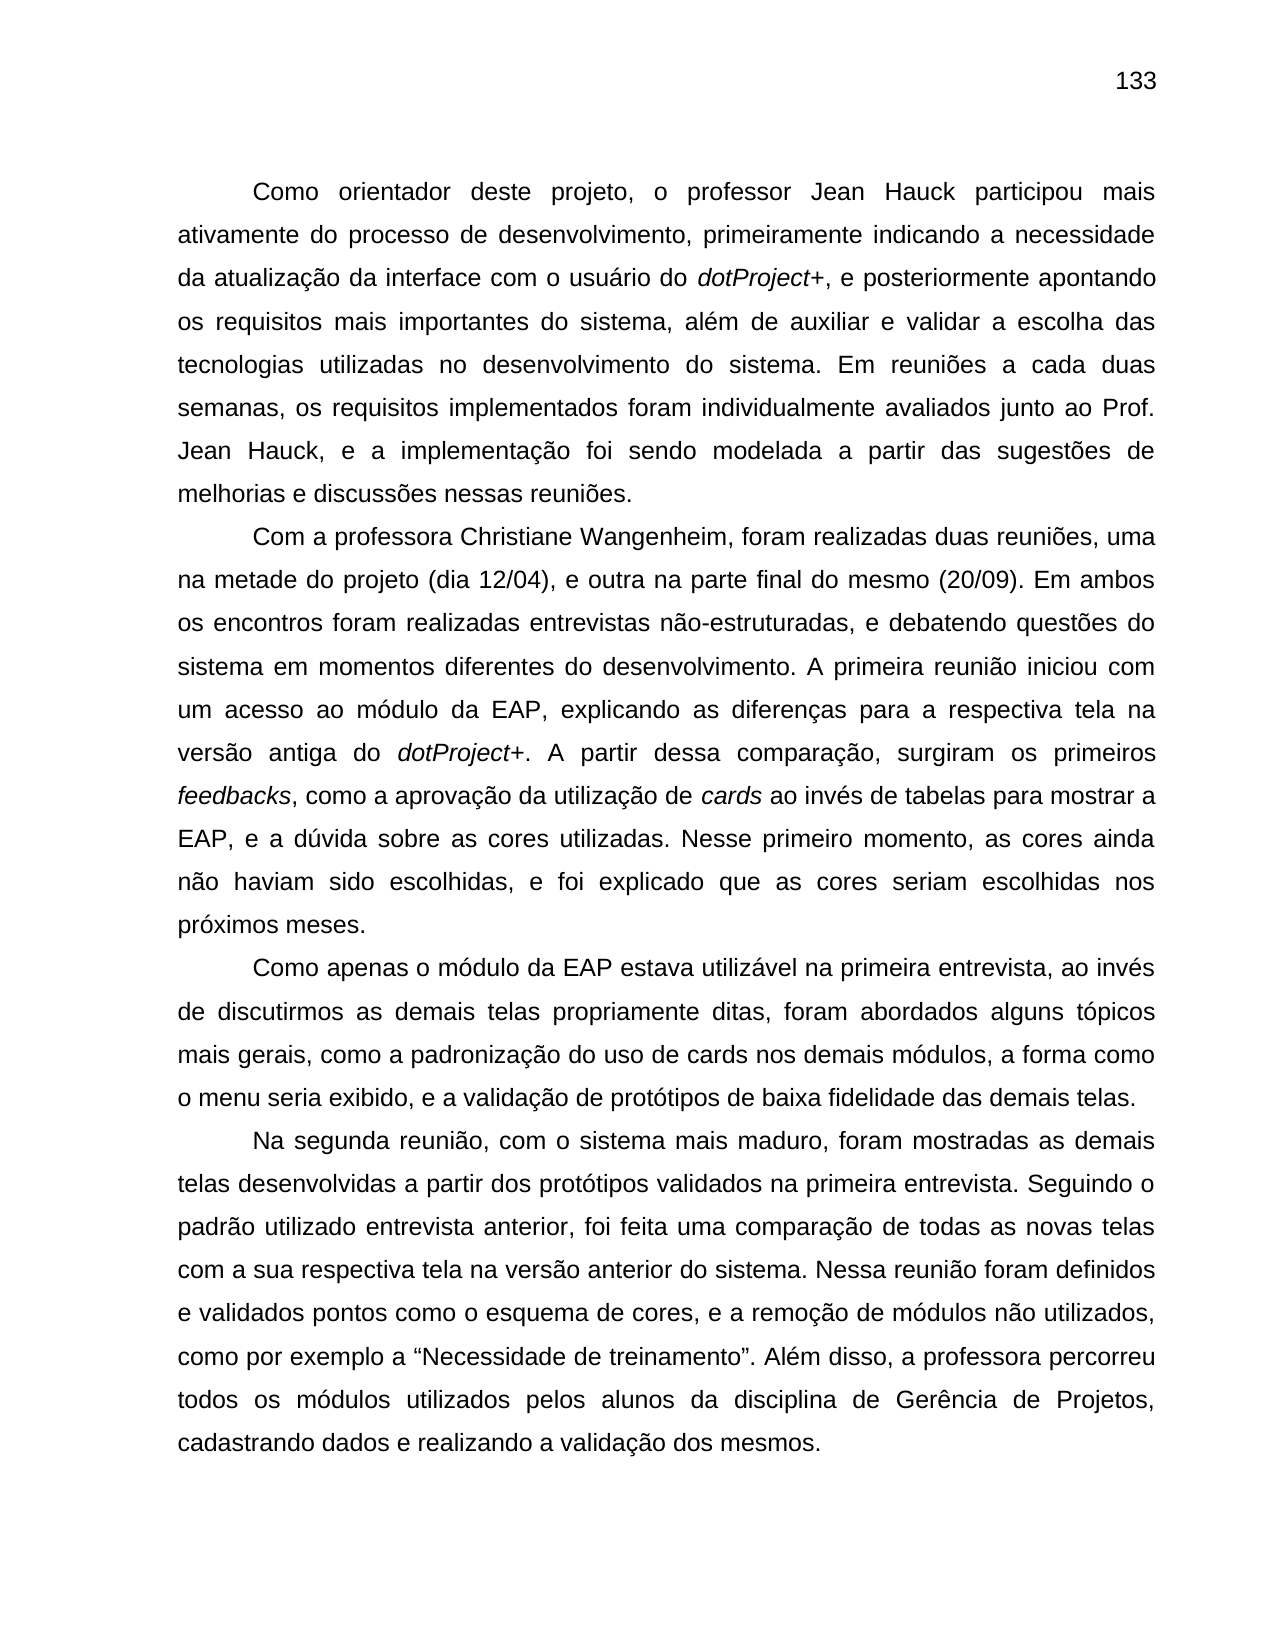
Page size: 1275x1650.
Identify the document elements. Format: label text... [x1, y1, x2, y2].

text Com a professora Christiane Wangenheim, foram realizadas duas reuniões, uma na metade do projeto (dia 12/04), e outra na parte final do mesmo (20/09). Em ambos os encontros foram realizadas entrevistas não-estruturadas, e debatendo questões do sistema em momentos diferentes do desenvolvimento. A primeira reunião iniciou com um acesso ao módulo da EAP, explicando as diferenças para a respectiva tela na versão antiga do dotProject+. A partir dessa comparação, surgiram os primeiros feedbacks, como a aprovação da utilização de cards ao invés de tabelas para mostrar a EAP, e a dúvida sobre as cores utilizadas. Nesse primeiro momento, as cores ainda não haviam sido escolhidas, e foi explicado que as cores seriam escolhidas nos próximos meses. [177, 522, 1157, 939]
text Na segunda reunião, com o sistema mais maduro, foram mostradas as demais telas desenvolvidas a partir dos protótipos validados na primeira entrevista. Seguindo o padrão utilizado entrevista anterior, foi feita uma comparação de todas as novas telas com a sua respectiva tela na versão anterior do sistema. Nessa reunião foram definidos e validados pontos como o esquema de cores, e a remoção de módulos não utilizados, como por exemplo a “Necessidade de treinamento”. Além disso, a professora percorreu todos os módulos utilizados pelos alunos da disciplina de Gerência de Projetos, cadastrando dados e realizando a validação dos mesmos. [177, 1126, 1157, 1457]
text Como apenas o módulo da EAP estava utilizável na primeira entrevista, ao invés de discutirmos as demais telas propriamente ditas, foram abordados alguns tópicos mais gerais, como a padronização do uso de cards nos demais módulos, a forma como o menu seria exibido, e a validação de protótipos de baixa fidelidade das demais telas. [177, 953, 1157, 1112]
text Como orientador deste projeto, o professor Jean Hauck participou mais ativamente do processo de desenvolvimento, primeiramente indicando a necessidade da atualização da interface com o usuário do dotProject+, e posteriormente apontando os requisitos mais importantes do sistema, além de auxiliar e validar a escolha das tecnologias utilizadas no desenvolvimento do sistema. Em reuniões a cada duas semanas, os requisitos implementados foram individualmente avaliados junto ao Prof. Jean Hauck, e a implementação foi sendo modelada a partir das sugestões de melhorias e discussões nessas reuniões. [177, 177, 1157, 508]
